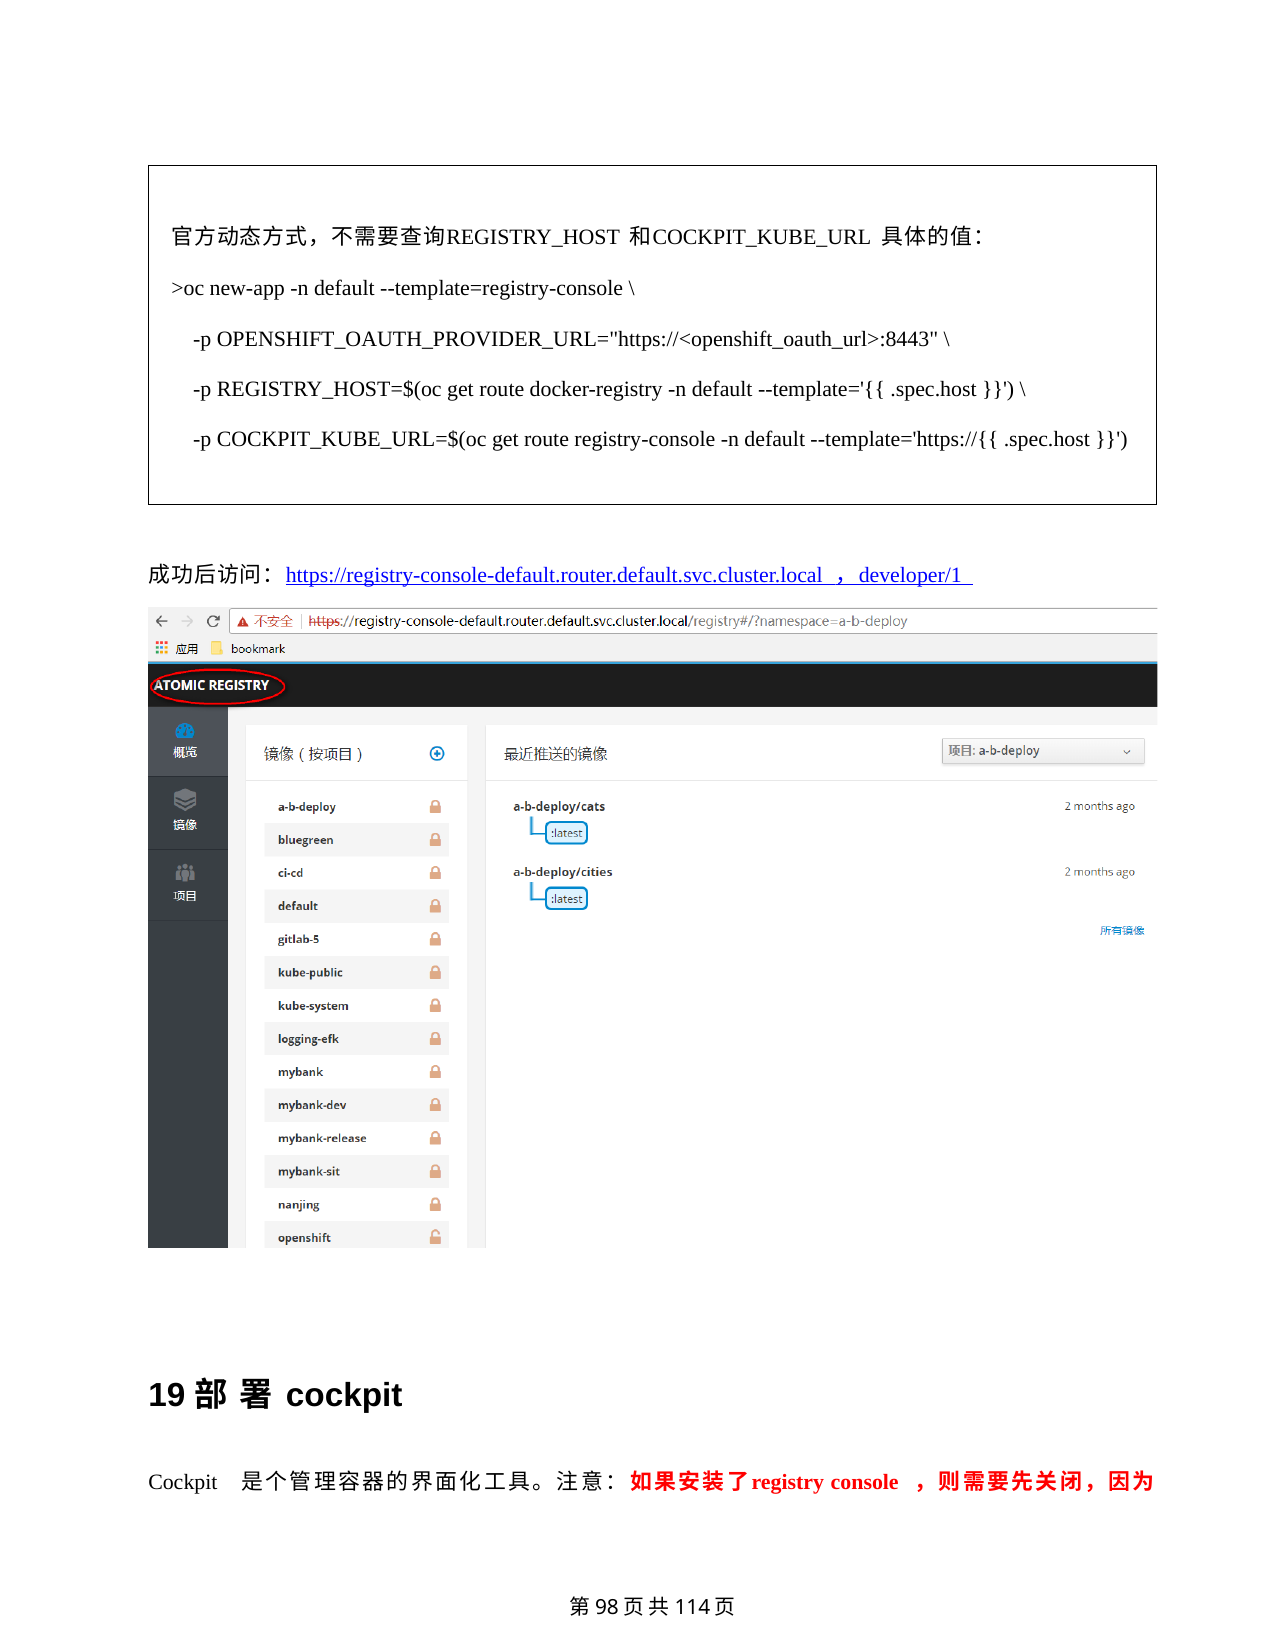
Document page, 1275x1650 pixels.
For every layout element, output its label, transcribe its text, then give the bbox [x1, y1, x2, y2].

picture [148, 607, 1158, 1248]
text 成功后访问：https://registry-console-default.router.default.svc.cluster.local，developer/1 [148, 554, 1156, 592]
table_header 官方动态方式，不需要查询REGISTRY_HOST和COCKPIT_KUBE_URL具体的值： >oc new-app -n default --template=registry-console \ -p OPENSHIFT_OAUTH_PROVIDER_URL="https://<openshift_oauth_url>:8443" \ -p REGISTRY_HOST=$(oc get route docker-registry -n default --template='{{ .spec.host }}') \ -p COCKPIT_KUBE_URL=$(oc get route registry-console -n default --template='https://{{ .spec.host }}') [149, 166, 1156, 503]
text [148, 1461, 1156, 1499]
subtitle 部署cockpit [148, 1354, 1156, 1429]
